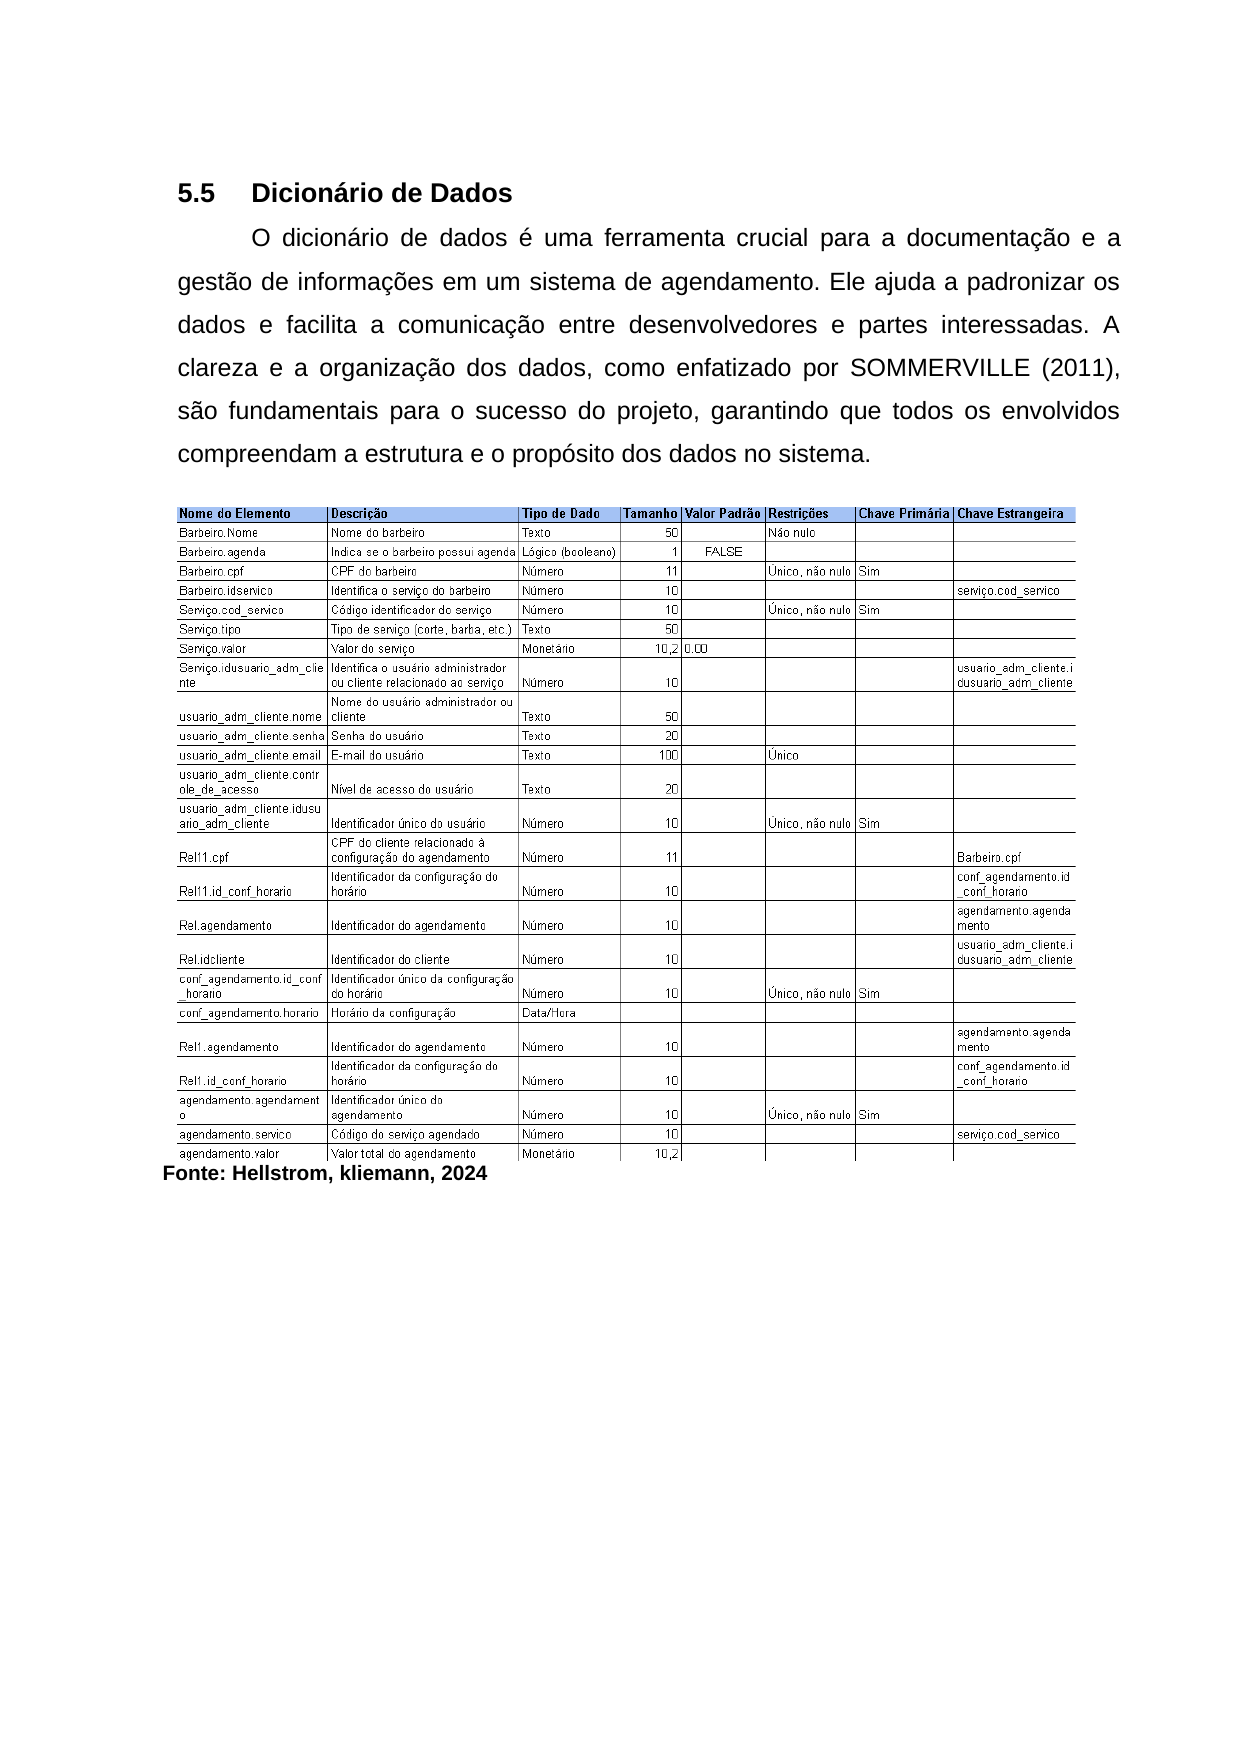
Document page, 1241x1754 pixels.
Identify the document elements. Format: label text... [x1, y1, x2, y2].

text Fonte: Hellstrom, kliemann, 2024 [162, 1160, 1122, 1184]
text O dicionário de dados é uma ferramenta crucial para a documentação e a gestão de informações em um sistema de agendamento. Ele ajuda a padronizar os dados e facilita a comunicação entre desenvolvedores e partes interessadas. A clareza e a organização dos dados, como enfatizado por SOMMERVILLE (2011), são fundamentais para o sucesso do projeto, garantindo que todos os envolvidos compreendam a estrutura e o propósito dos dados no sistema. [177, 223, 1122, 468]
subtitle 5.5 Dicionário de Dados [177, 177, 1122, 208]
picture [177, 507, 1076, 1161]
